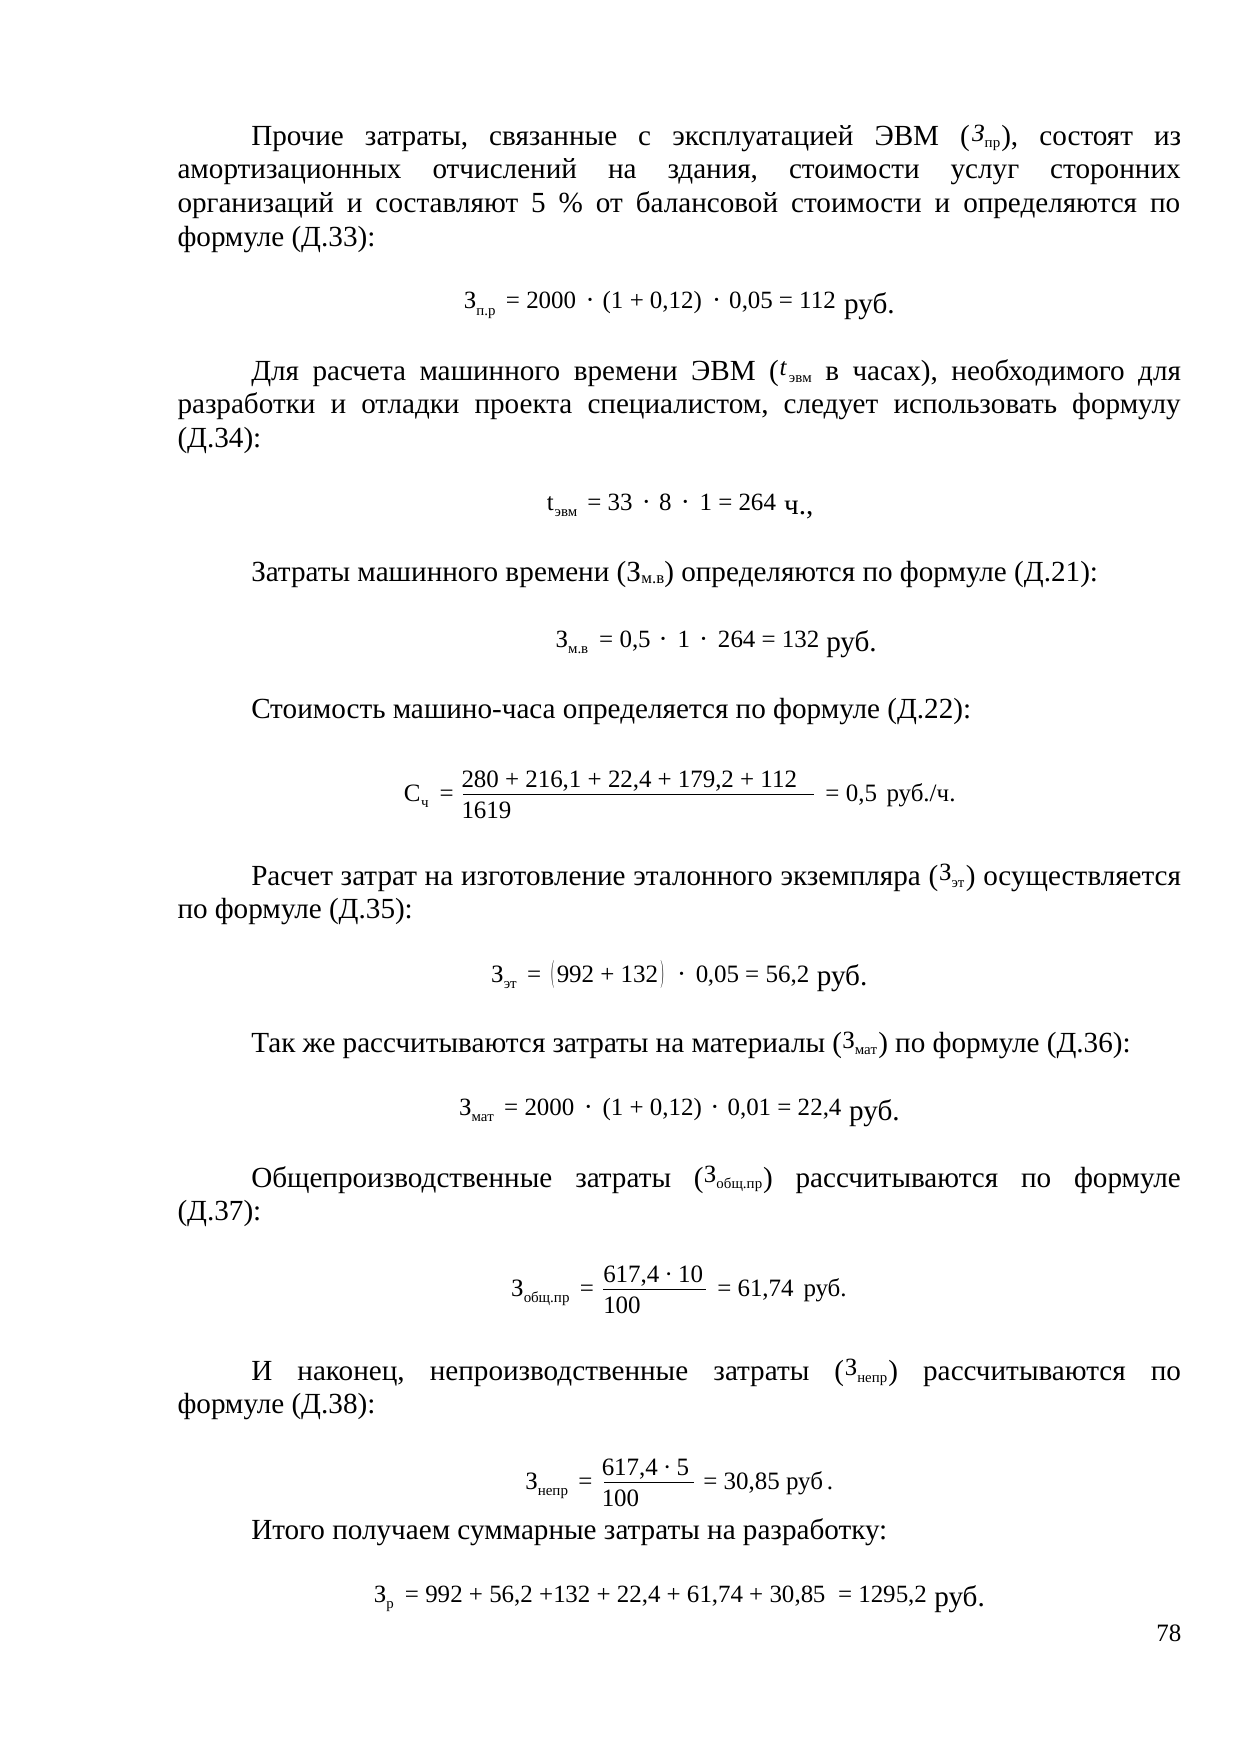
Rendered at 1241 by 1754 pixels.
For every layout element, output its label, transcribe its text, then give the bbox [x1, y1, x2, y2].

text руб. [177, 624, 1181, 658]
text руб. [177, 1093, 1181, 1126]
text Так же рассчитываются затраты на материалы () по формуле (Д.36): [177, 1026, 1181, 1059]
text руб. [177, 1579, 1181, 1613]
text Прочие затраты, связанные с эксплуатацией ЭВМ (), состоят из амортизационных отчислений на здания, стоимости услуг сторонних организаций и составляют 5 % от балансовой стоимости и определяются по формуле (Д.33): [177, 118, 1181, 252]
text И наконец, непроизводственные затраты () рассчитываются по формуле (Д.38): [177, 1353, 1181, 1420]
text ч., [177, 487, 1181, 521]
text Общепроизводственные затраты () рассчитываются по формуле (Д.37): [177, 1160, 1181, 1227]
text Расчет затрат на изготовление эталонного экземпляра () осуществляется по формуле (Д.35): [177, 858, 1181, 925]
text Для расчета машинного времени ЭВМ ( в часах), необходимого для разработки и отладки проекта специалистом, следует использовать формулу (Д.34): [177, 353, 1181, 453]
text руб. [177, 958, 1181, 992]
text Затраты машинного времени (Зм.в) определяются по формуле (Д.21): [177, 554, 1181, 588]
text Стоимость машино-часа определяется по формуле (Д.22): [177, 692, 1181, 725]
text Итого получаем суммарные затраты на разработку: [177, 1512, 1181, 1546]
text руб. [177, 286, 1181, 319]
